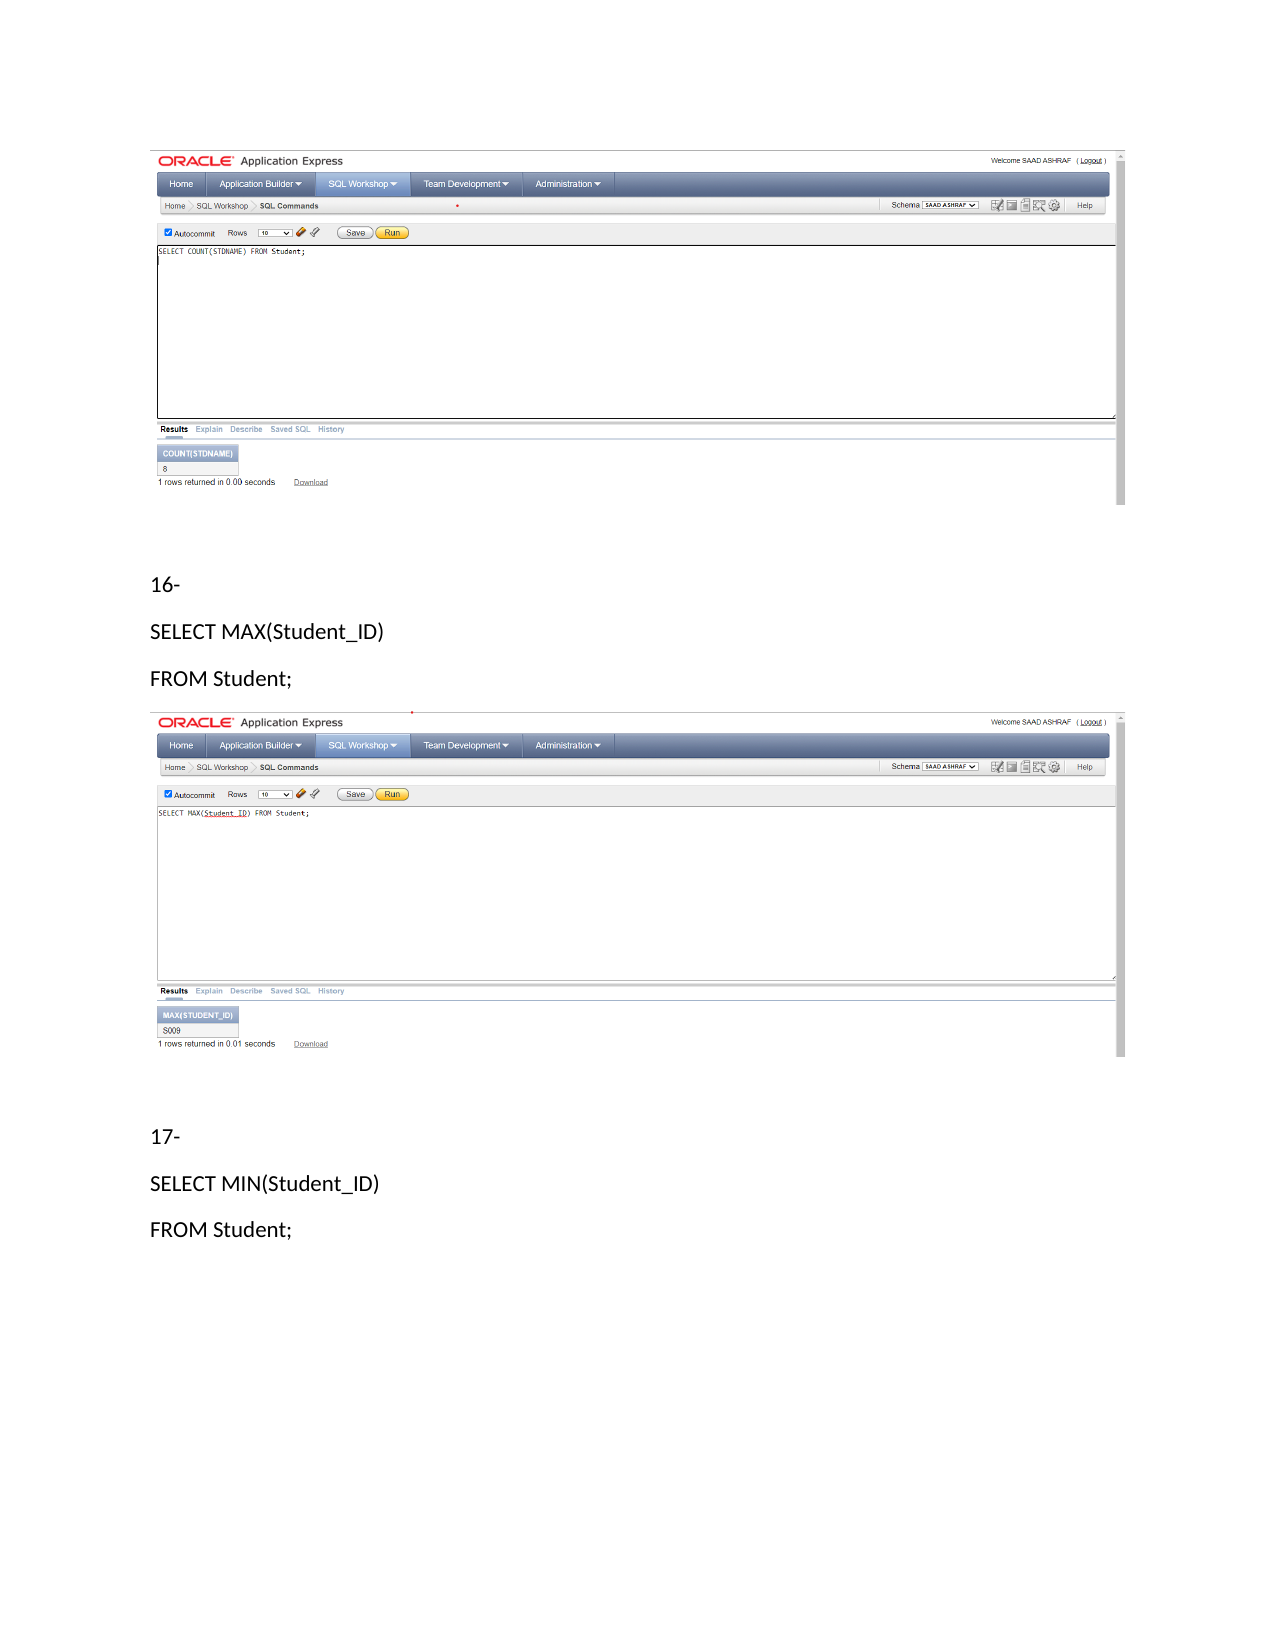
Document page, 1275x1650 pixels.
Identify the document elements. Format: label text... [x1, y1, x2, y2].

picture [150, 150, 1125, 505]
text 17- [150, 1122, 1125, 1150]
text FROM Student; [150, 1216, 1125, 1244]
text SELECT MIN(Student_ID) [150, 1169, 1125, 1197]
text SELECT MAX(Student_ID) [150, 617, 1125, 645]
text 16- [150, 570, 1125, 598]
text FROM Student; [150, 664, 1125, 692]
picture [150, 710, 1125, 1057]
